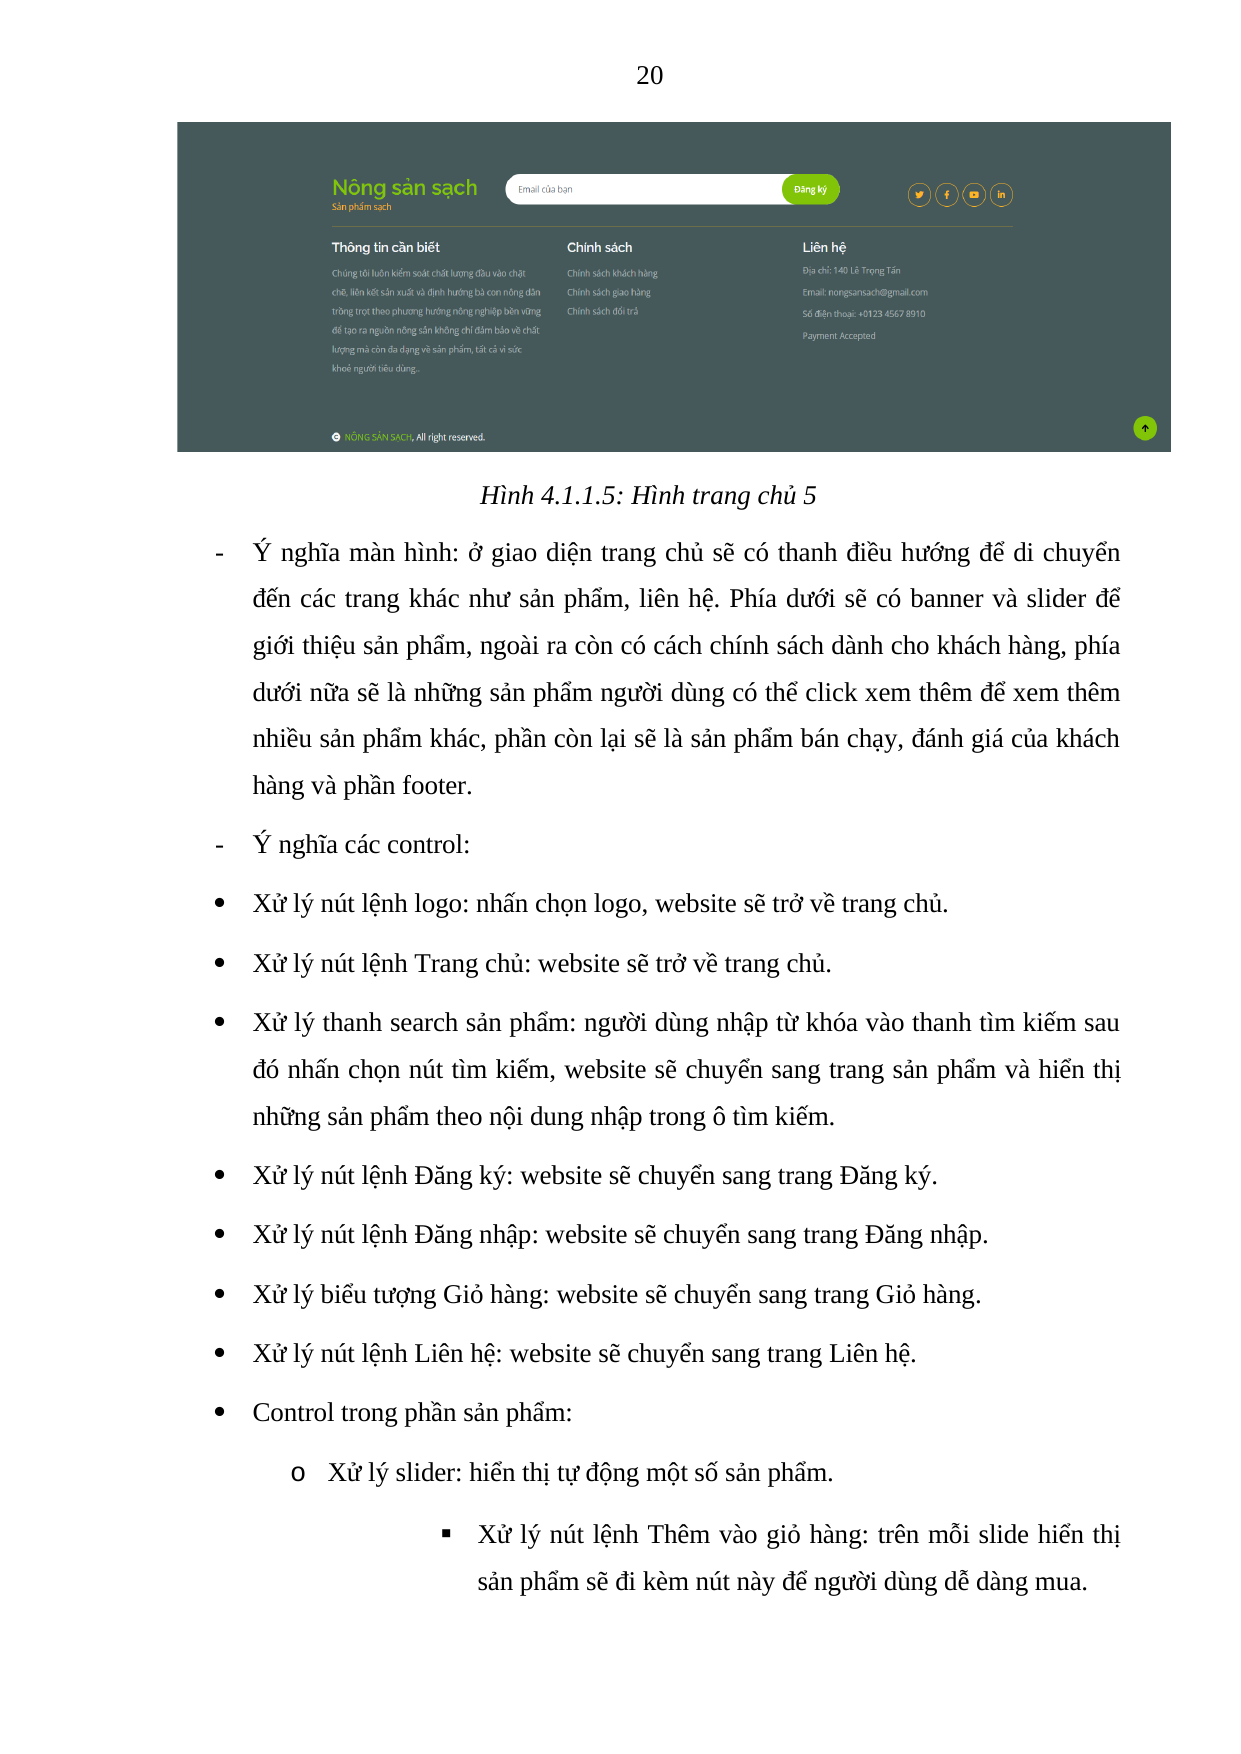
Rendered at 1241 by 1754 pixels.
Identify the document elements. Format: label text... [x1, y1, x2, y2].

list Ý nghĩa màn hình: ở giao diện trang chủ sẽ có thanh điều hướng để di chuyển đến các trang khác như sản phẩm, liên hệ. Phía dưới sẽ có banner và slider để giới thiệu sản phẩm, ngoài ra còn có cách chính sách dành cho khách hàng, phía dưới nữa sẽ là những sản phẩm người dùng có thể click xem thêm để xem thêm nhiều sản phẩm khác, phần còn lại sẽ là sản phẩm bán chạy, đánh giá của khách hàng và phần footer. [215, 536, 1122, 800]
list Xử lý biểu tượng Giỏ hàng: website sẽ chuyển sang trang Giỏ hàng. [215, 1278, 1122, 1309]
text Hình 4.1.1.5: Hình trang chủ 5 [177, 479, 1122, 511]
list Xử lý thanh search sản phẩm: người dùng nhập từ khóa vào thanh tìm kiếm sau đó nhấn chọn nút tìm kiếm, website sẽ chuyển sang trang sản phẩm và hiển thị những sản phẩm theo nội dung nhập trong ô tìm kiếm. [215, 1006, 1122, 1131]
picture [177, 121, 1171, 452]
list Xử lý nút lệnh Đăng nhập: website sẽ chuyển sang trang Đăng nhập. [215, 1218, 1122, 1249]
list Xử lý nút lệnh Đăng ký: website sẽ chuyển sang trang Đăng ký. [215, 1159, 1122, 1190]
list Xử lý nút lệnh Trang chủ: website sẽ trở về trang chủ. [215, 947, 1122, 978]
list Ý nghĩa các control: [215, 828, 1122, 859]
list Control trong phần sản phẩm: [215, 1396, 1122, 1428]
list Xử lý nút lệnh Liên hệ: website sẽ chuyển sang trang Liên hệ. [215, 1337, 1122, 1368]
list Xử lý nút lệnh Thêm vào giỏ hàng: trên mỗi slide hiển thị sản phẩm sẽ đi kèm nút này để người dùng dễ dàng mua. [440, 1518, 1122, 1596]
list Xử lý slider: hiển thị tự động một số sản phẩm. [290, 1456, 1122, 1489]
list Xử lý nút lệnh logo: nhấn chọn logo, website sẽ trở về trang chủ. [215, 888, 1122, 919]
